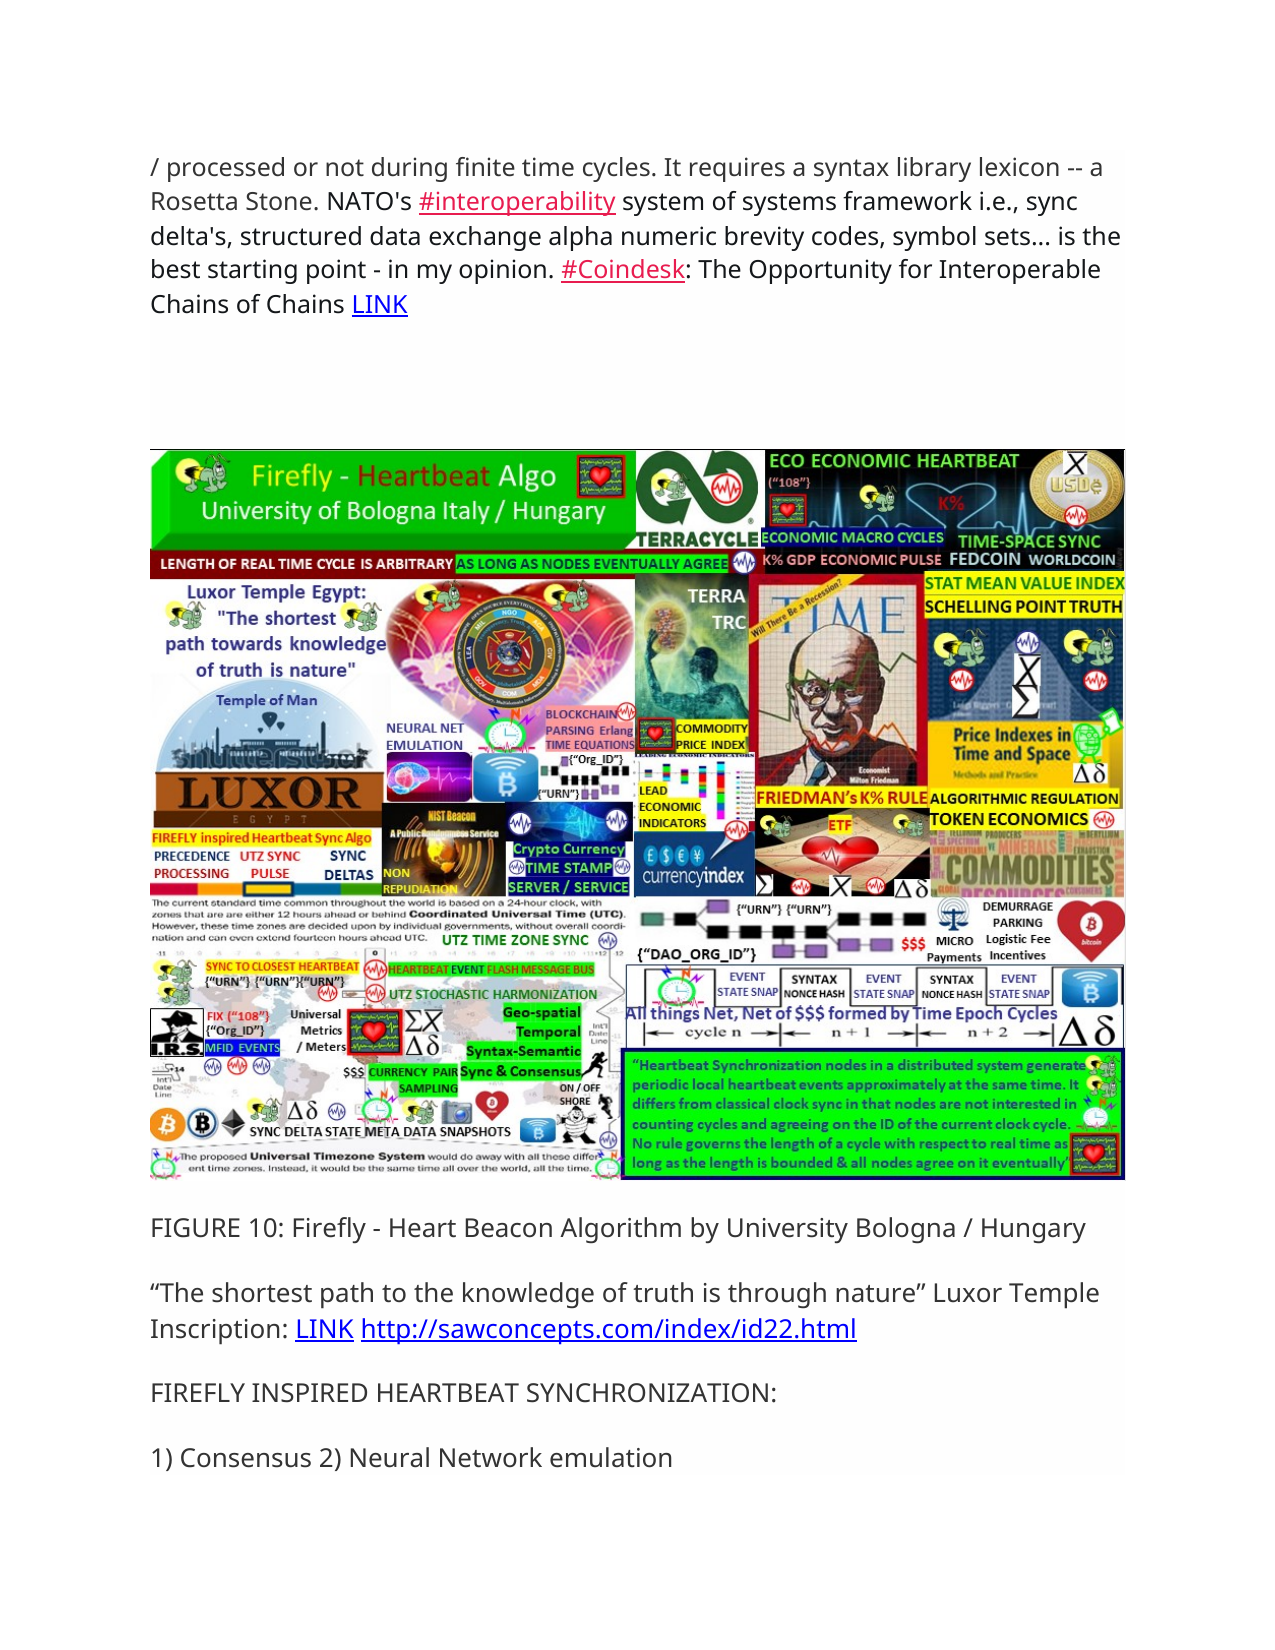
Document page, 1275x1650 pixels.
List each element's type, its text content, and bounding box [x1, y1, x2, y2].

text FIGURE 10: Firefly - Heart Beacon Algorithm by University Bologna / Hungary [150, 1210, 1125, 1246]
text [150, 150, 1125, 320]
picture [150, 449, 1125, 1181]
text “The shortest path to the knowledge of truth is through nature” Luxor Temple Inscription: LINK http://sawconcepts.com/index/id22.html [150, 1275, 1125, 1346]
text FIREFLY INSPIRED HEARTBEAT SYNCHRONIZATION: [150, 1375, 1125, 1411]
text 1) Consensus 2) Neural Network emulation [150, 1440, 1125, 1475]
